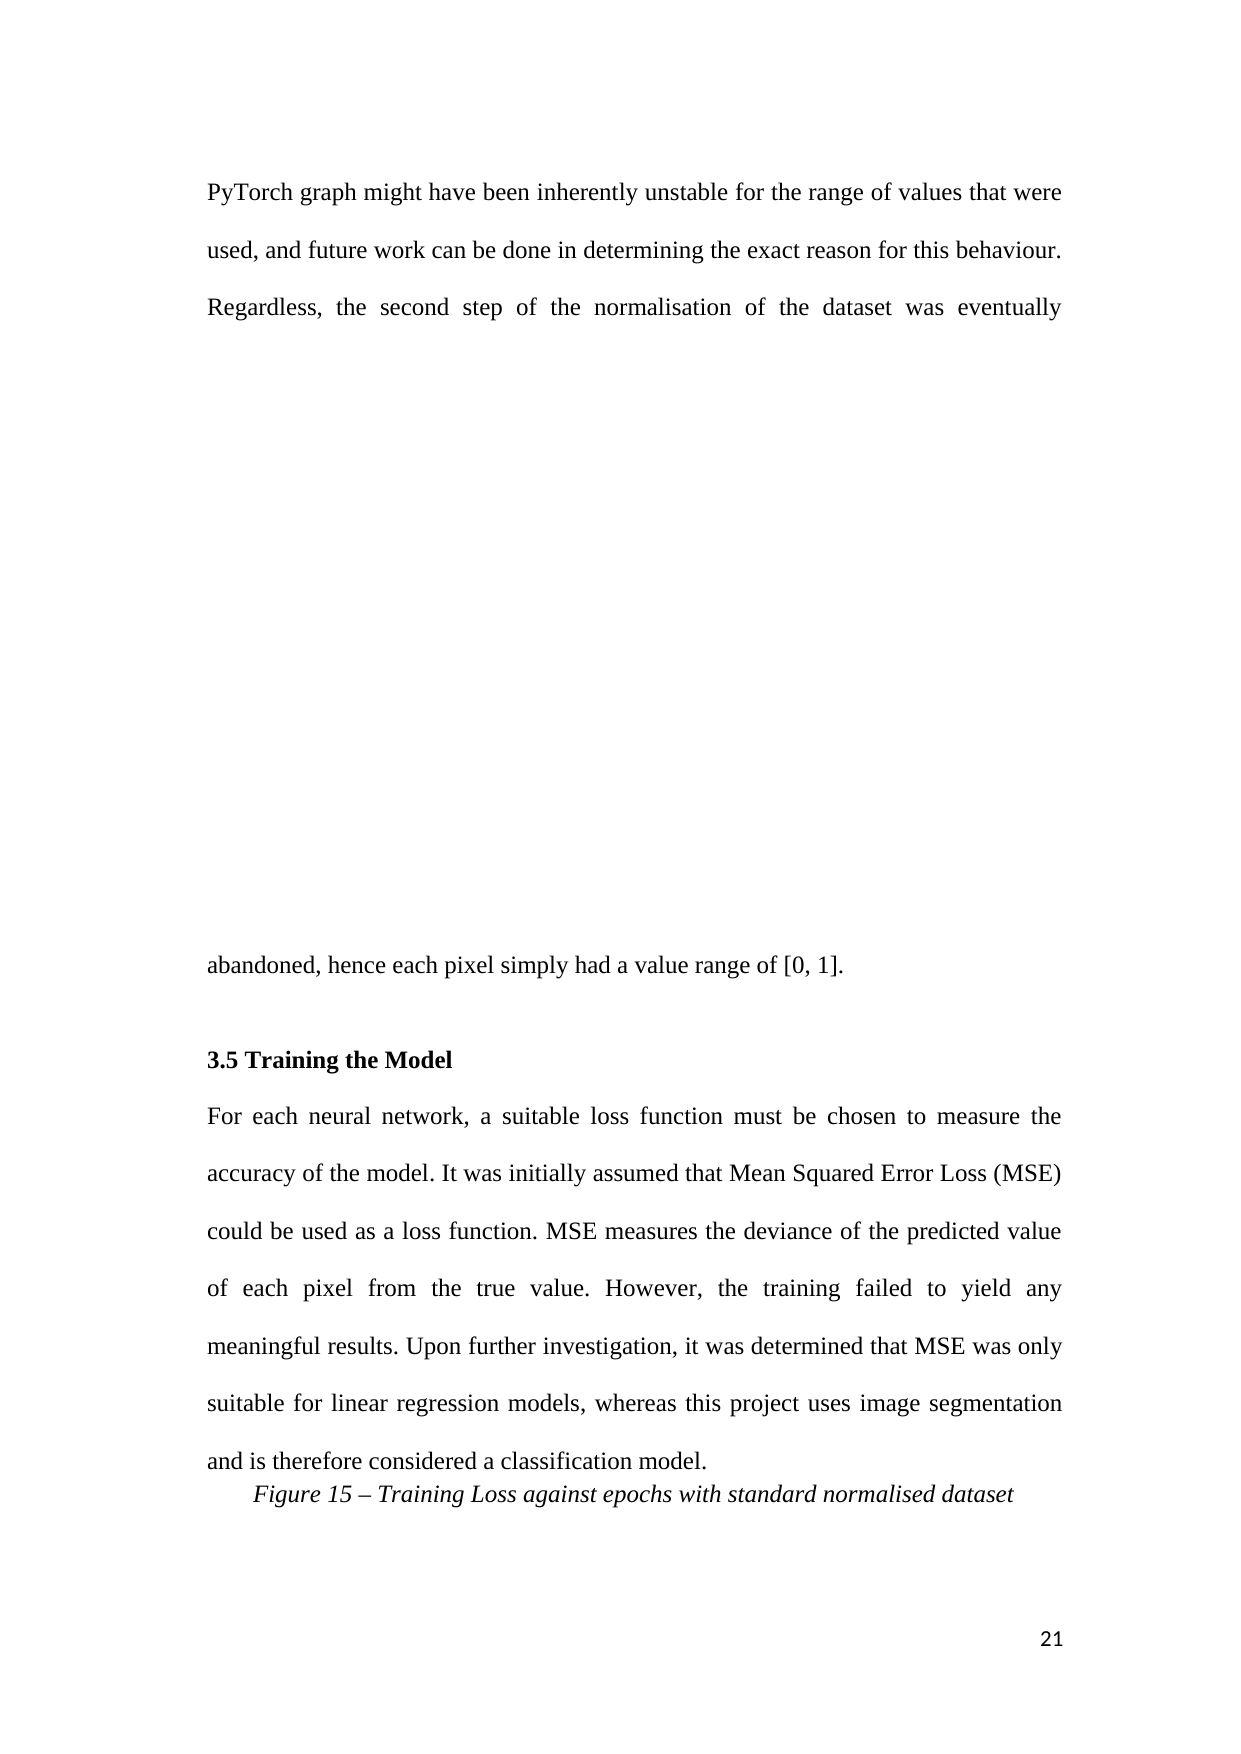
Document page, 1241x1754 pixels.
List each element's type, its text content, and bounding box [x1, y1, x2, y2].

text For each neural network, a suitable loss function must be chosen to measure the accuracy of the model. It was initially assumed that Mean Squared Error Loss (MSE) could be used as a loss function. MSE measures the deviance of the predicted value of each pixel from the true value. However, the training failed to yield any meaningful results. Upon further investigation, it was determined that MSE was only suitable for linear regression models, whereas this project uses image segmentation and is therefore considered a classification model. [207, 1101, 1063, 1474]
text 3.5 Training the Model [207, 1045, 1063, 1074]
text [207, 177, 1063, 979]
